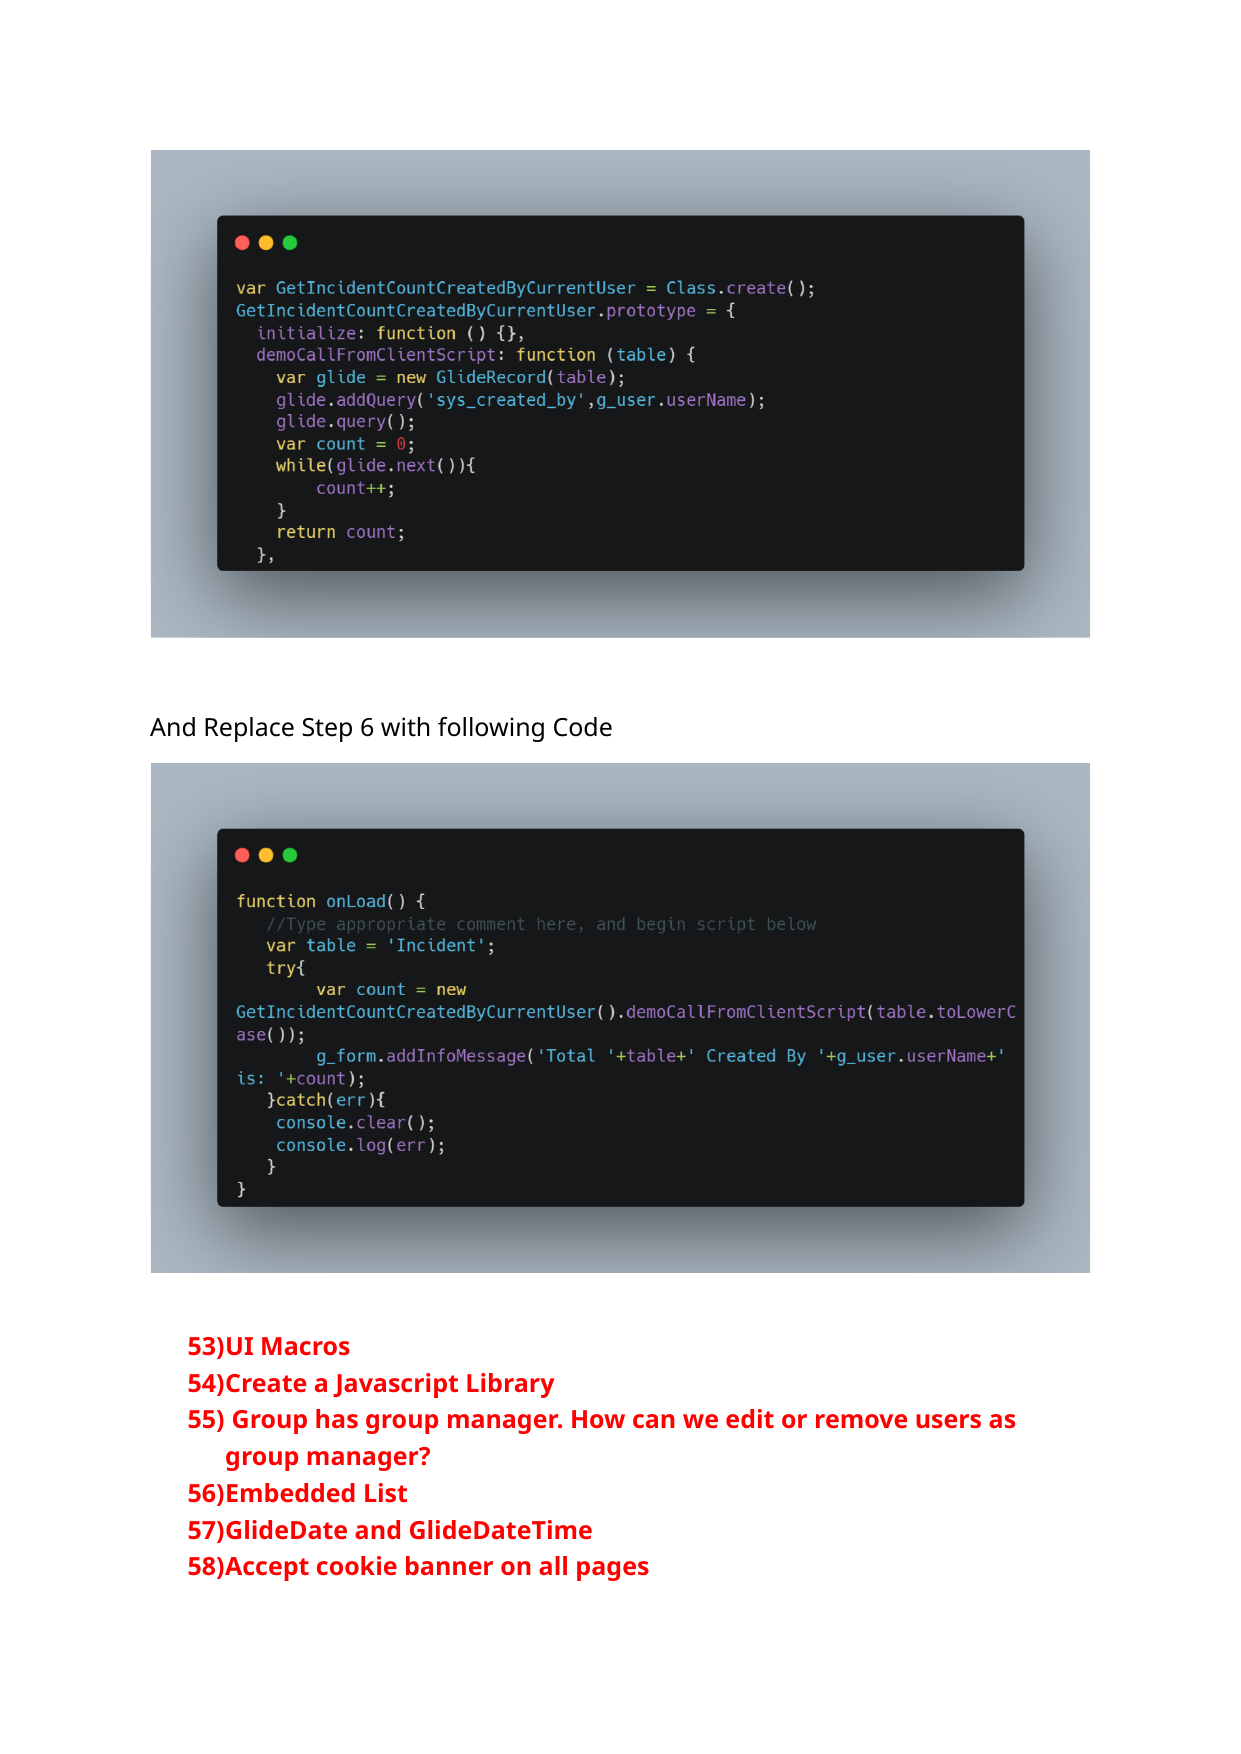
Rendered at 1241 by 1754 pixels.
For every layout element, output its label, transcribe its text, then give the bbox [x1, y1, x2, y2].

list Group has group manager. How can we edit or remove users as group manager? [187, 1402, 1090, 1473]
list Embedded List [187, 1476, 1090, 1509]
list Create a Javascript Library [187, 1365, 1090, 1399]
list Accept cookie banner on all pages [187, 1549, 1090, 1583]
picture [150, 763, 1091, 1273]
text And Replace Step 6 with following Code [150, 709, 1090, 744]
list GlideDate and GlideDateTime [187, 1512, 1090, 1546]
picture [150, 150, 1091, 638]
list UI Macros [187, 1328, 1090, 1362]
